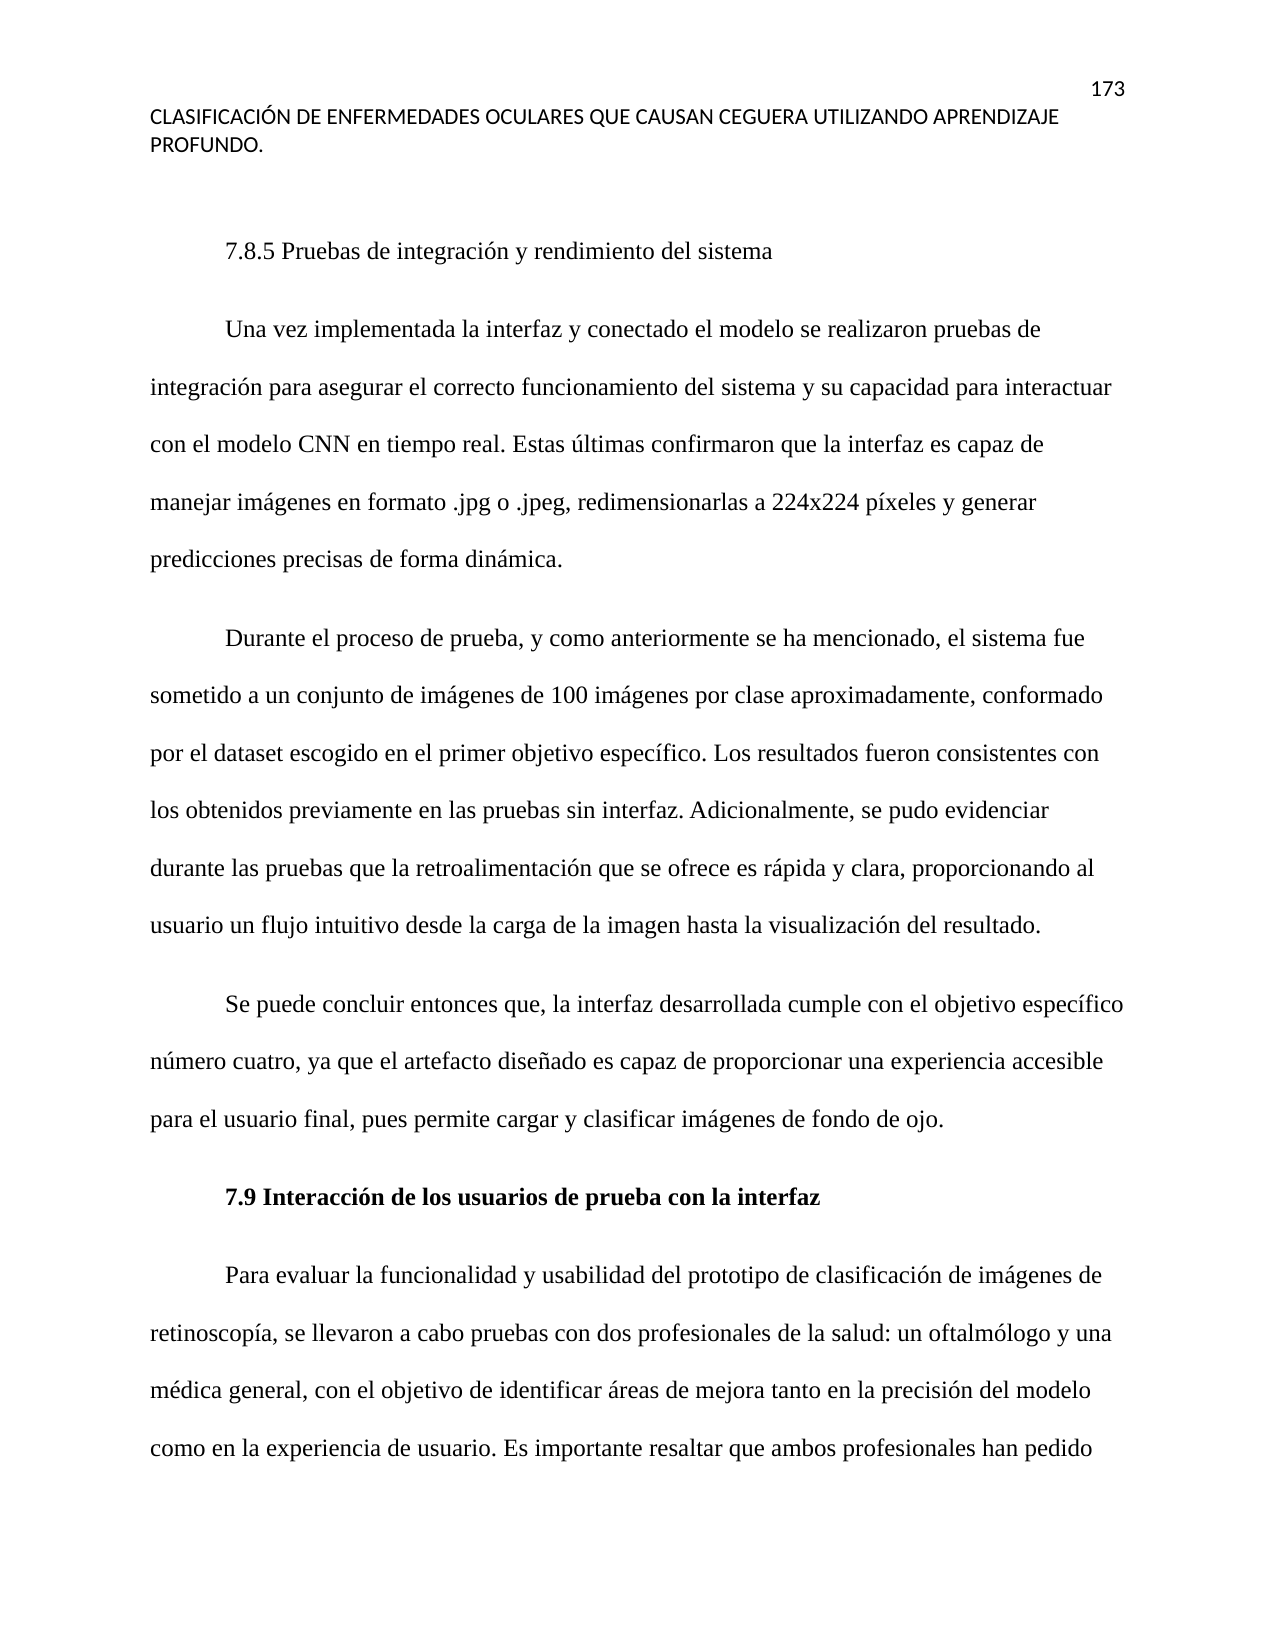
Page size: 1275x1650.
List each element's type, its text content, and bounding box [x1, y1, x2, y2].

text Durante el proceso de prueba, y como anteriormente se ha mencionado, el sistema fue sometido a un conjunto de imágenes de 100 imágenes por clase aproximadamente, conformado por el dataset escogido en el primer objetivo específico. Los resultados fueron consistentes con los obtenidos previamente en las pruebas sin interfaz. Adicionalmente, se pudo evidenciar durante las pruebas que la retroalimentación que se ofrece es rápida y clara, proporcionando al usuario un flujo intuitivo desde la carga de la imagen hasta la visualización del resultado. [150, 623, 1125, 939]
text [150, 1260, 1125, 1462]
text 7.9 Interacción de los usuarios de prueba con la interfaz [150, 1182, 1125, 1211]
text Una vez implementada la interfaz y conectado el modelo se realizaron pruebas de integración para asegurar el correcto funcionamiento del sistema y su capacidad para interactuar con el modelo CNN en tiempo real. Estas últimas confirmaron que la interfaz es capaz de manejar imágenes en formato .jpg o .jpeg, redimensionarlas a 224x224 píxeles y generar predicciones precisas de forma dinámica. [150, 314, 1125, 573]
text 7.8.5 Pruebas de integración y rendimiento del sistema [150, 236, 1125, 265]
text Se puede concluir entonces que, la interfaz desarrollada cumple con el objetivo específico número cuatro, ya que el artefacto diseñado es capaz de proporcionar una experiencia accesible para el usuario final, pues permite cargar y clasificar imágenes de fondo de ojo. [150, 989, 1125, 1132]
